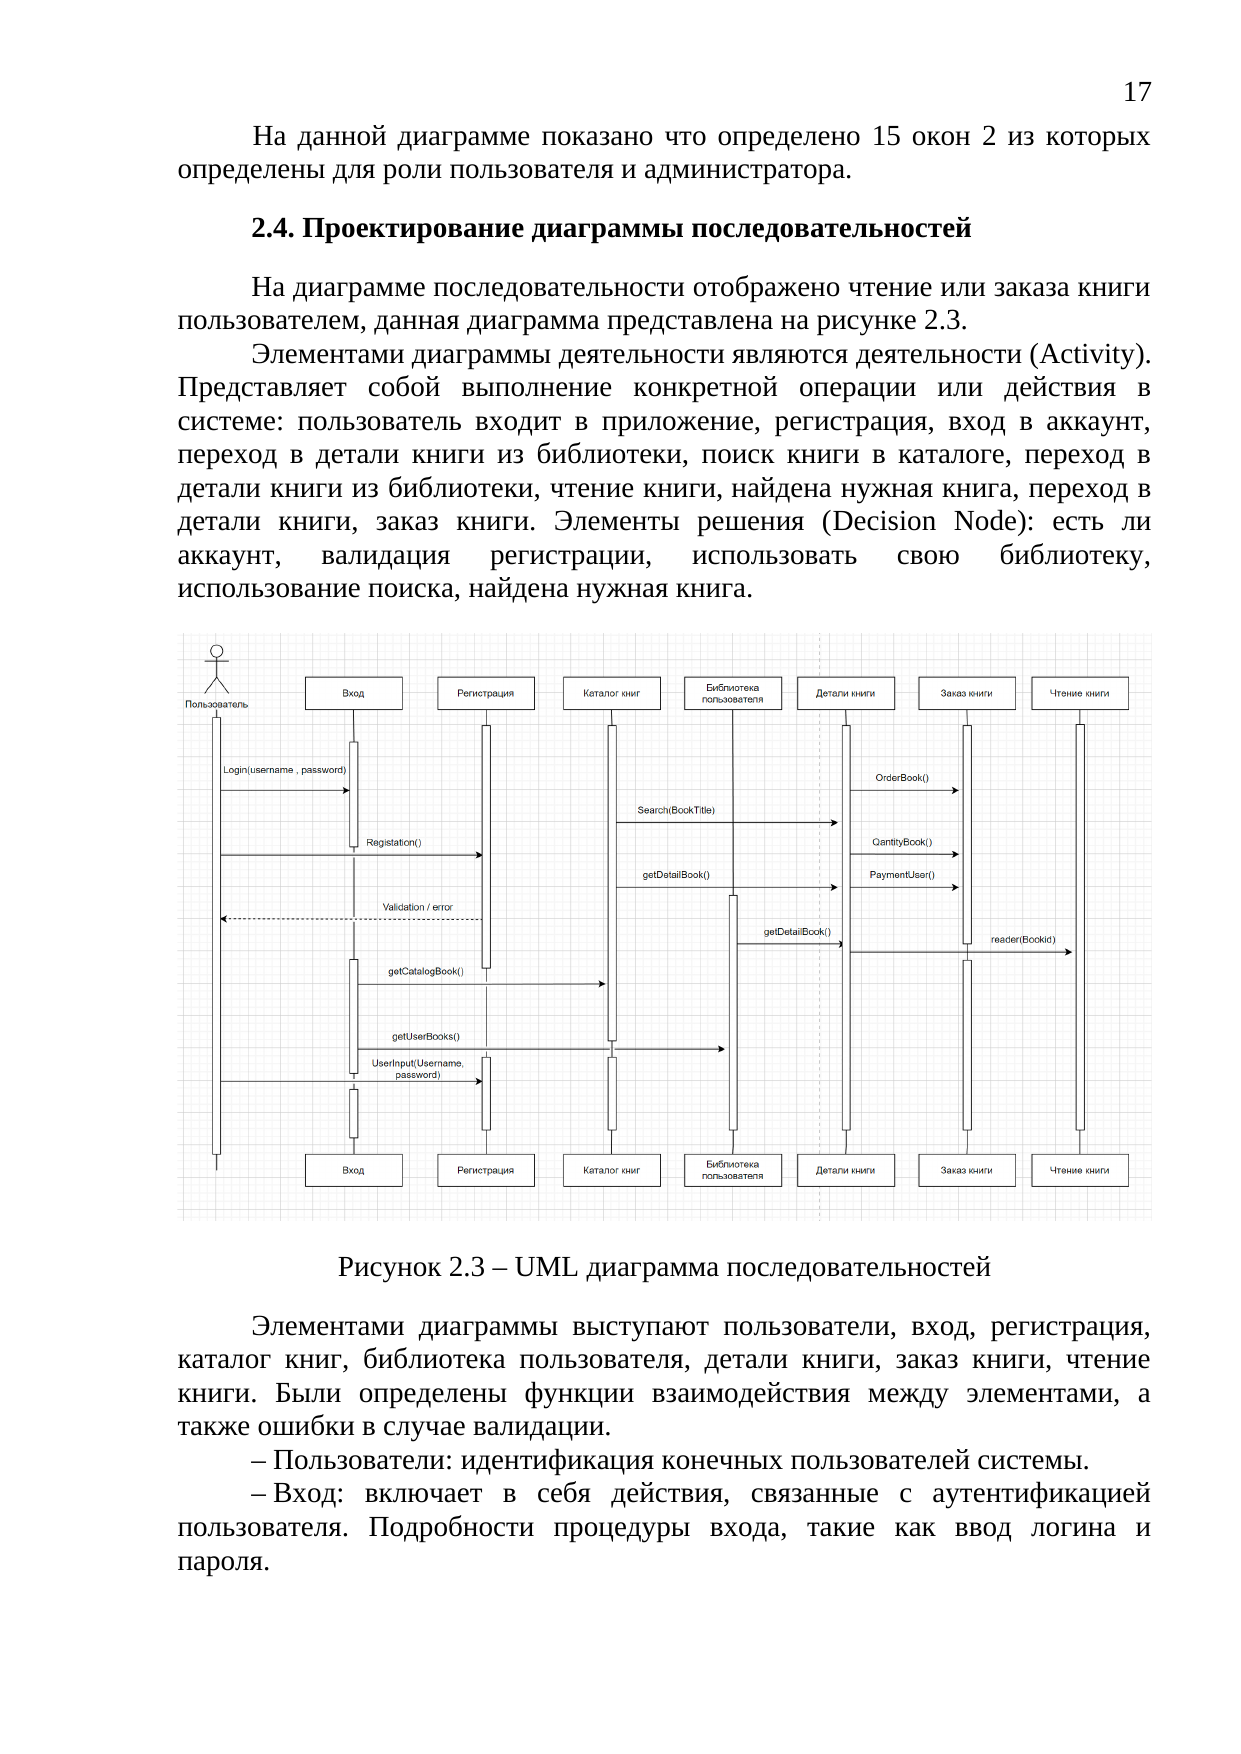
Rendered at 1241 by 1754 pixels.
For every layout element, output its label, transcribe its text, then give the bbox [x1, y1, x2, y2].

text Рисунок 2.3 – UML диаграмма последовательностей [177, 1249, 1152, 1283]
list Вход: включает в себя действия, связанные с аутентификацией пользователя. Подробности процедуры входа, такие как ввод логина и пароля. [177, 1476, 1152, 1576]
list Пользователи: идентификация конечных пользователей системы. [177, 1442, 1152, 1476]
text На диаграмме последовательности отображено чтение или заказа книги пользователем, данная диаграмма представлена на рисунке 2.3. [177, 269, 1152, 336]
list Проектирование диаграммы последовательностей [251, 210, 1152, 244]
text На данной диаграмме показано что определено 15 окон 2 из которых определены для роли пользователя и администратора. [177, 118, 1152, 185]
text Элементами диаграммы деятельности являются деятельности (Activity). Представляет собой выполнение конкретной операции или действия в системе: пользователь входит в приложение, регистрация, вход в аккаунт, переход в детали книги из библиотеки, поиск книги в каталоге, переход в детали книги из библиотеки, чтение книги, найдена нужная книга, переход в детали книги, заказ книги. Элементы решения (Decision Node): есть ли аккаунт, валидация регистрации, использовать свою библиотеку, использование поиска, найдена нужная книга. [177, 336, 1152, 604]
picture [177, 633, 1152, 1221]
text Элементами диаграммы выступают пользователи, вход, регистрация, каталог книг, библиотека пользователя, детали книги, заказ книги, чтение книги. Были определены функции взаимодействия между элементами, а также ошибки в случае валидации. [177, 1308, 1152, 1442]
